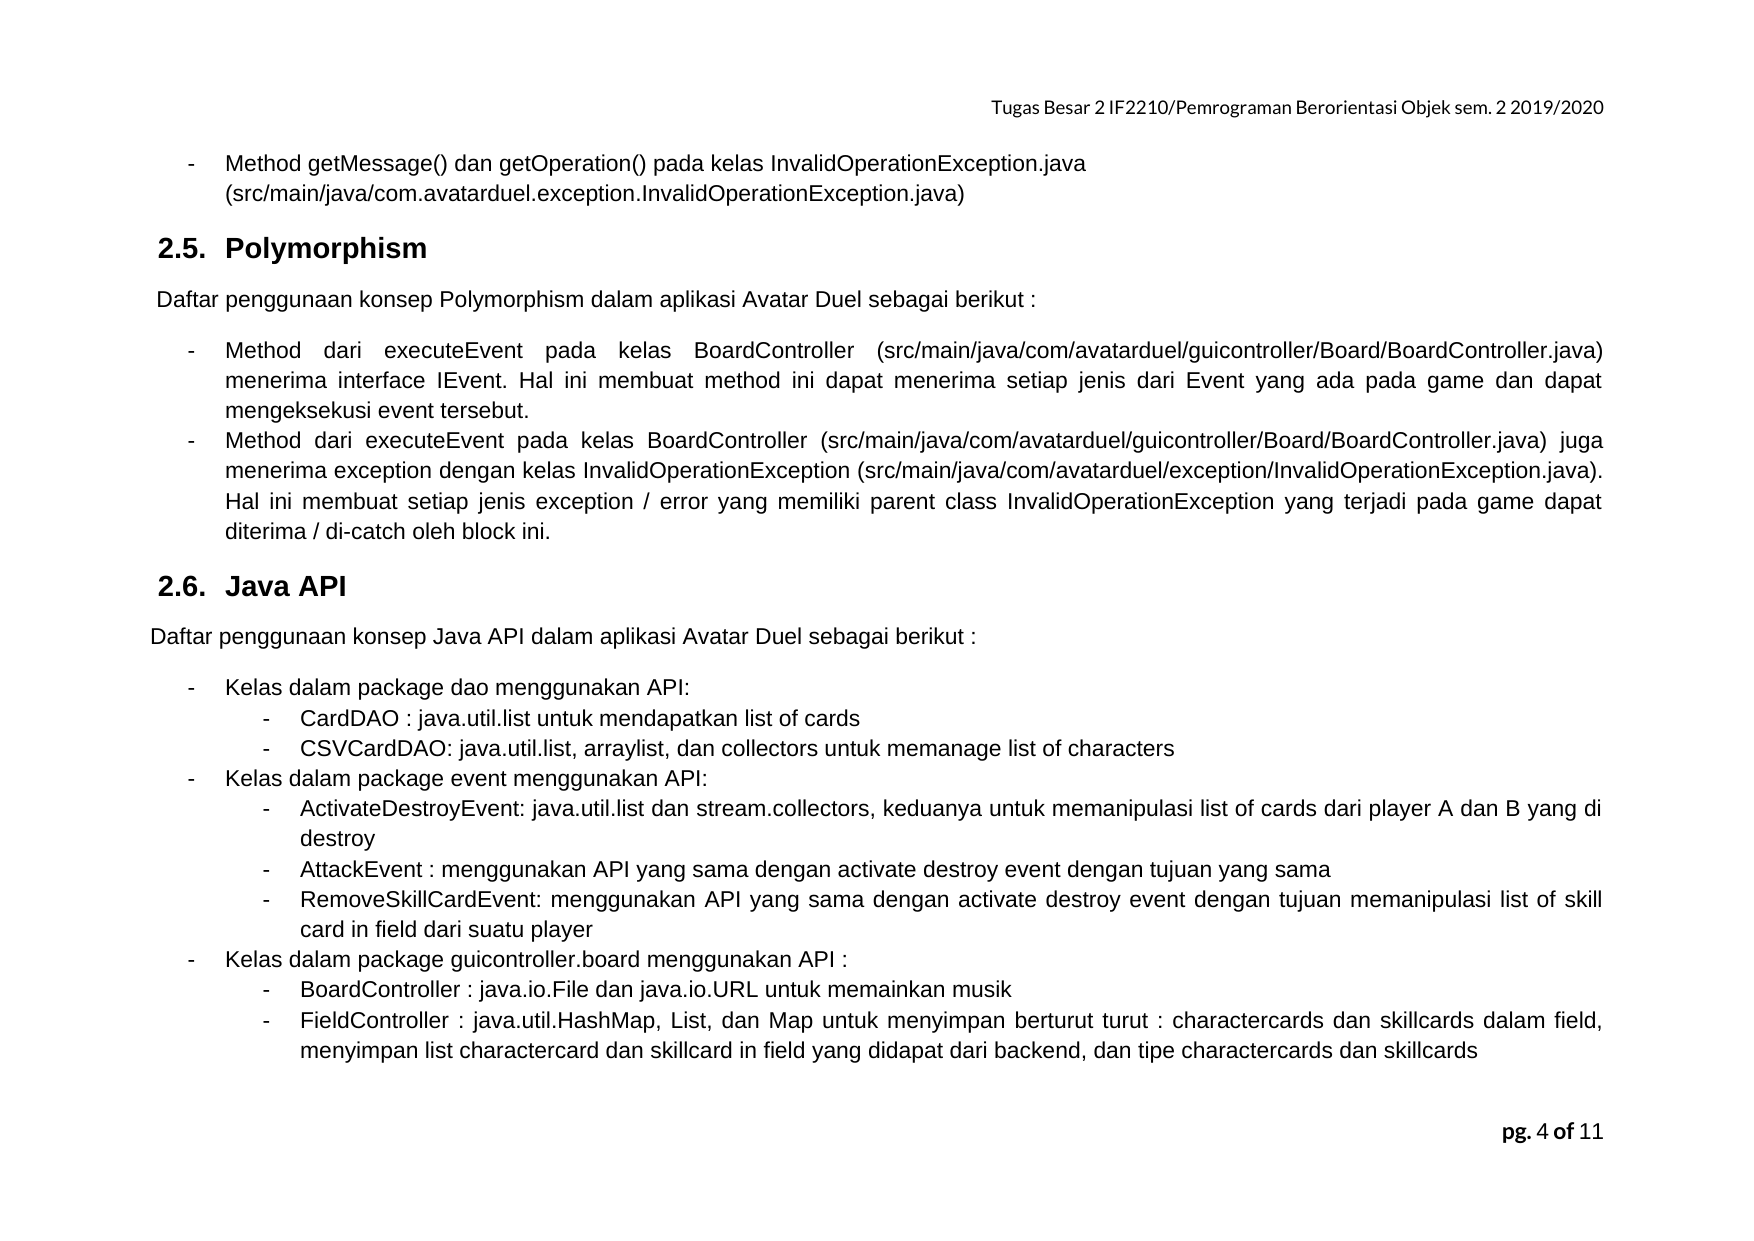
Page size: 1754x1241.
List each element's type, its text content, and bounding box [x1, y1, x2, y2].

list BoardController : java.io.File dan java.io.URL untuk memainkan musik [262, 976, 1604, 1003]
list Method dari executeEvent pada kelas BoardController (src/main/java/com/avatarduel/guicontroller/Board/BoardController.java) juga menerima exception dengan kelas InvalidOperationException (src/main/java/com/avatarduel/exception/InvalidOperationException.java). Hal ini membuat setiap jenis exception / error yang memiliki parent class InvalidOperationException yang terjadi pada game dapat diterima / di-catch oleh block ini. [187, 427, 1604, 544]
list CardDAO : java.util.list untuk mendapatkan list of cards [262, 704, 1604, 731]
text Daftar penggunaan konsep Polymorphism dalam aplikasi Avatar Duel sebagai berikut : [150, 286, 1604, 312]
list RemoveSkillCardEvent: menggunakan API yang sama dengan activate destroy event dengan tujuan memanipulasi list of skill card in field dari suatu player [262, 886, 1604, 942]
list FieldController : java.util.HashMap, List, dan Map untuk menyimpan berturut turut : charactercards dan skillcards dalam field, menyimpan list charactercard dan skillcard in field yang didapat dari backend, dan tipe charactercards dan skillcards [262, 1007, 1604, 1063]
list ActivateDestroyEvent: java.util.list dan stream.collectors, keduanya untuk memanipulasi list of cards dari player A dan B yang di destroy [262, 795, 1604, 852]
list CSVCardDAO: java.util.list, arraylist, dan collectors untuk memanage list of characters [262, 735, 1604, 761]
list Kelas dalam package dao menggunakan API: [187, 674, 1604, 701]
list Kelas dalam package event menggunakan API: [187, 765, 1604, 791]
subtitle Java API [206, 569, 1604, 602]
list Kelas dalam package guicontroller.board menggunakan API : [187, 946, 1604, 973]
list Method getMessage() dan getOperation() pada kelas InvalidOperationException.java (src/main/java/com.avatarduel.exception.InvalidOperationException.java) [187, 150, 1604, 207]
list AttackEvent : menggunakan API yang sama dengan activate destroy event dengan tujuan yang sama [262, 856, 1604, 882]
list Method dari executeEvent pada kelas BoardController (src/main/java/com/avatarduel/guicontroller/Board/BoardController.java) menerima interface IEvent. Hal ini membuat method ini dapat menerima setiap jenis dari Event yang ada pada game dan dapat mengeksekusi event tersebut. [187, 337, 1604, 423]
subtitle Polymorphism [206, 231, 1604, 265]
text Daftar penggunaan konsep Java API dalam aplikasi Avatar Duel sebagai berikut : [150, 623, 1604, 650]
